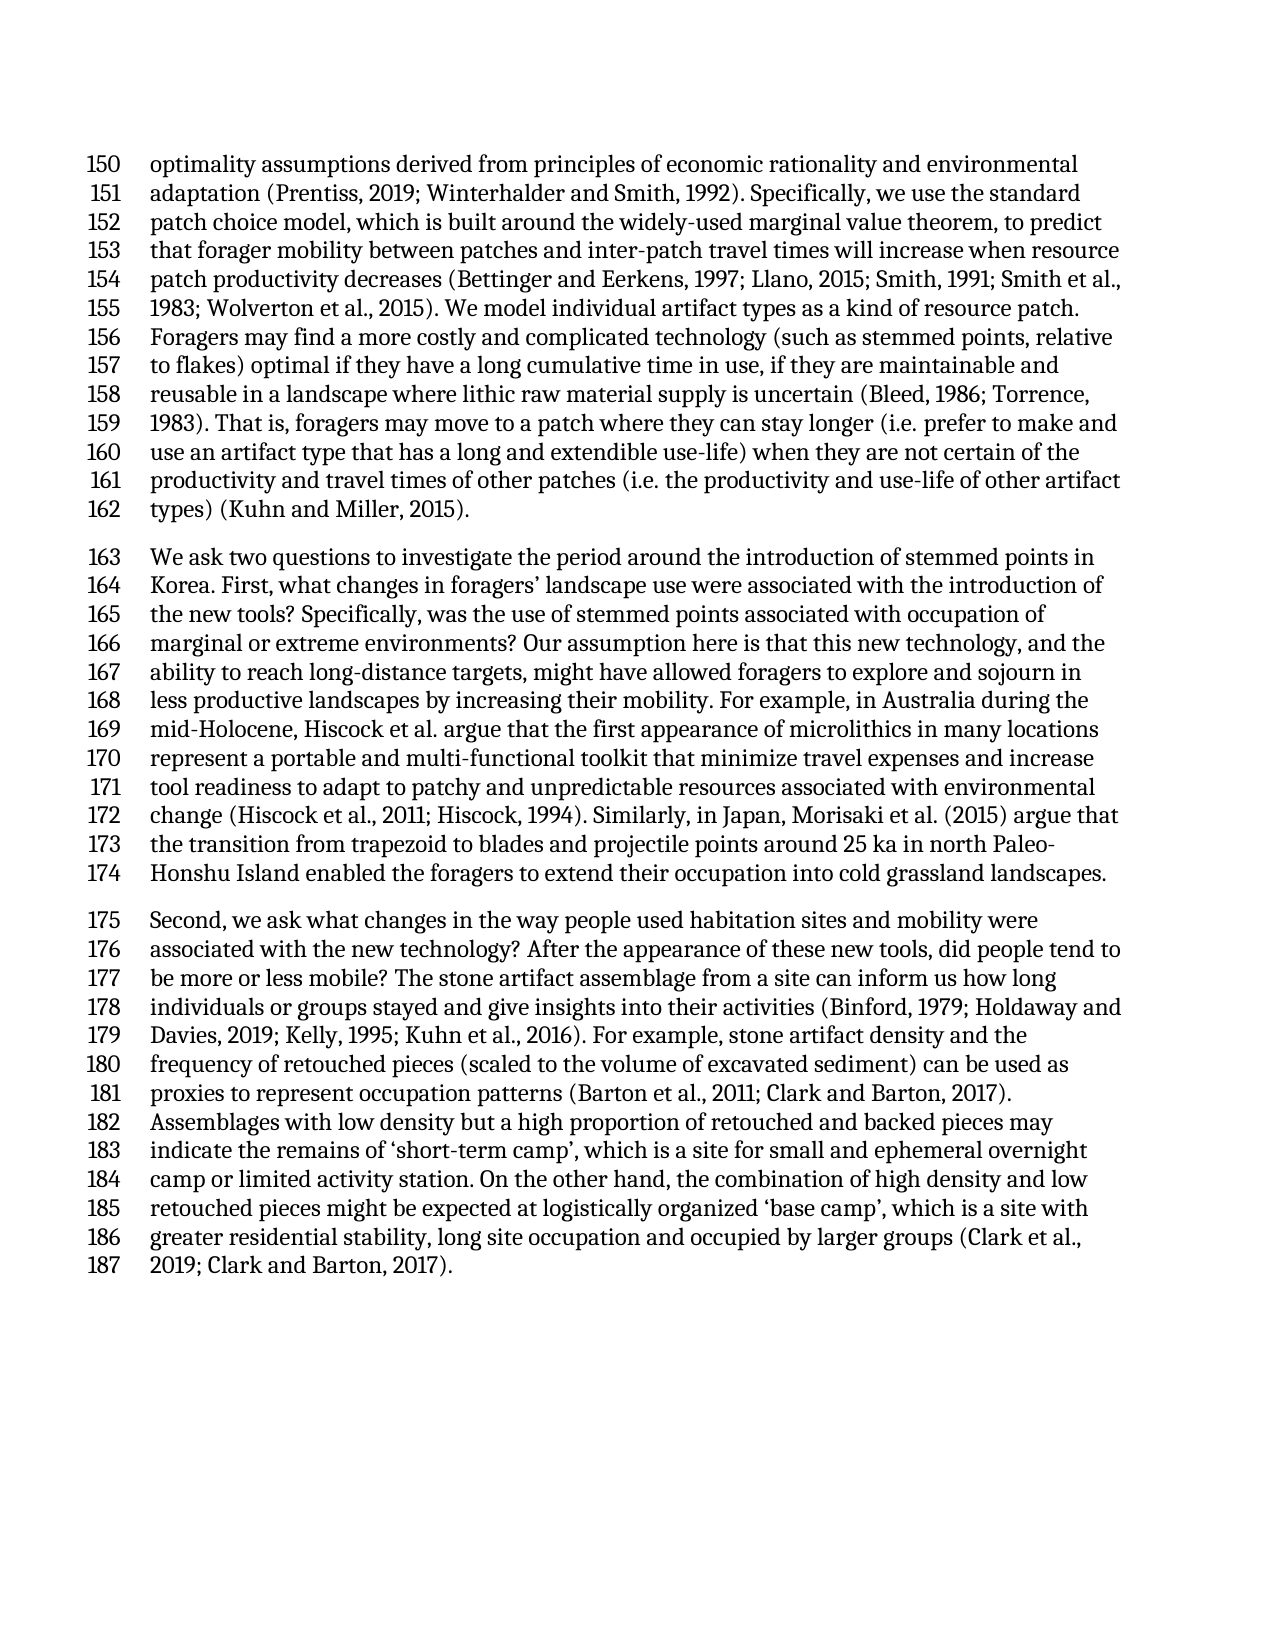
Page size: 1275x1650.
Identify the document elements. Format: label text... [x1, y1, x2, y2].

text Second, we ask what changes in the way people used habitation sites and mobility were associated with the new technology? After the appearance of these new tools, did people tend to be more or less mobile? The stone artifact assemblage from a site can inform us how long individuals or groups stayed and give insights into their activities (Binford, 1979; Holdaway and Davies, 2019; Kelly, 1995; Kuhn et al., 2016). For example, stone artifact density and the frequency of retouched pieces (scaled to the volume of excavated sediment) can be used as proxies to represent occupation patterns (Barton et al., 2011; Clark and Barton, 2017). Assemblages with low density but a high proportion of retouched and backed pieces may indicate the remains of ‘short-term camp’, which is a site for small and ephemeral overnight camp or limited activity station. On the other hand, the combination of high density and low retouched pieces might be expected at logistically organized ‘base camp’, which is a site with greater residential stability, long site occupation and occupied by larger groups (Clark et al., 2019; Clark and Barton, 2017). [150, 906, 1125, 1280]
text We ask two questions to investigate the period around the introduction of stemmed points in Korea. First, what changes in foragers’ landscape use were associated with the introduction of the new tools? Specifically, was the use of stemmed points associated with occupation of marginal or extreme environments? Our assumption here is that this new technology, and the ability to reach long-distance targets, might have allowed foragers to explore and sojourn in less productive landscapes by increasing their mobility. For example, in Australia during the mid-Holocene, Hiscock et al. argue that the first appearance of microlithics in many locations represent a portable and multi-functional toolkit that minimize travel expenses and increase tool readiness to adapt to patchy and unpredictable resources associated with environmental change (Hiscock et al., 2011; Hiscock, 1994). Similarly, in Japan, Morisaki et al. (2015) argue that the transition from trapezoid to blades and projectile points around 25 ka in north Paleo-Honshu Island enabled the foragers to extend their occupation into cold grassland landscapes. [150, 542, 1125, 887]
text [150, 150, 1125, 524]
